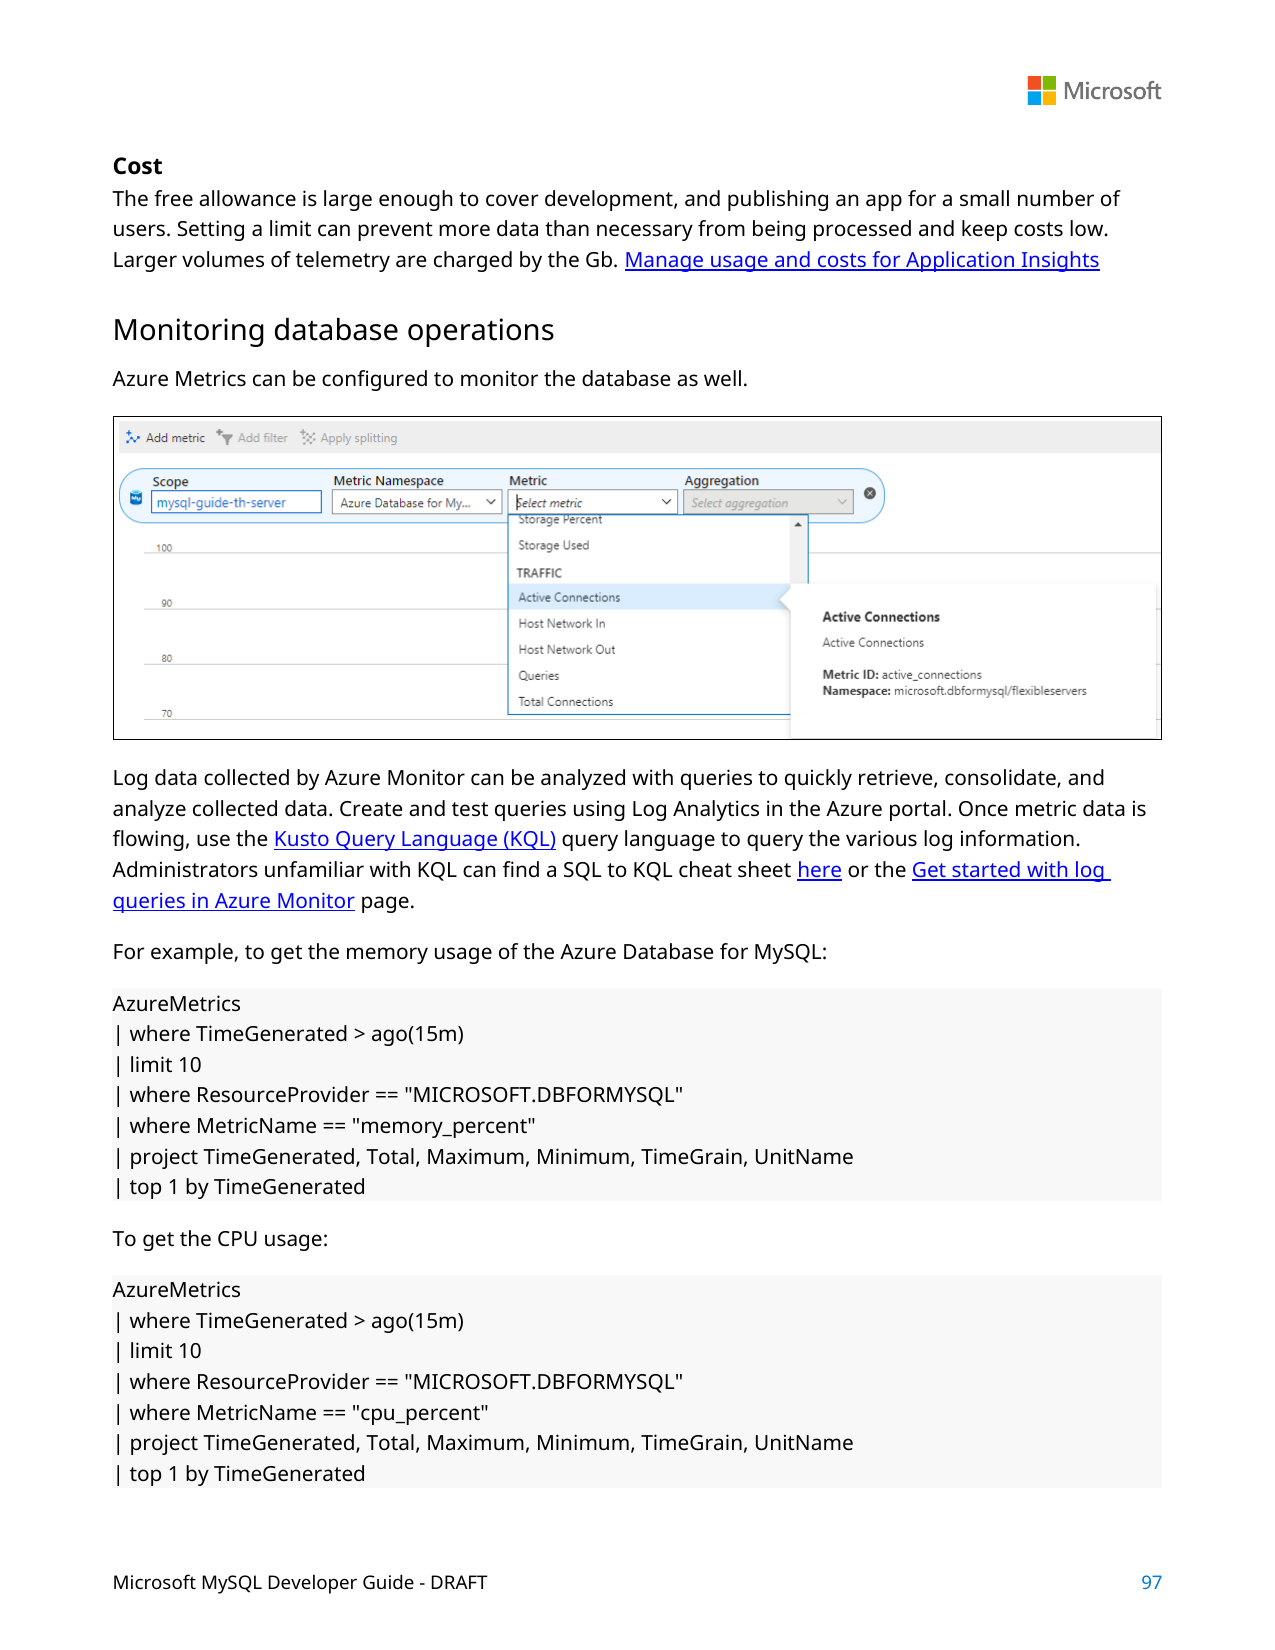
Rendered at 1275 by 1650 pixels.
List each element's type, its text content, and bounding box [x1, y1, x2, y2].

picture [1026, 75, 1163, 107]
text Log data collected by Azure Monitor can be analyzed with queries to quickly retrieve, consolidate, and analyze collected data. Create and test queries using Log Analytics in the Azure portal. Once metric data is flowing, use the Kusto Query Language (KQL) query language to query the various log information. Administrators unfamiliar with KQL can find a SQL to KQL cheat sheet here or the Get started with log queries in Azure Monitor page. [112, 763, 1162, 914]
text AzureMetrics | where TimeGenerated > ago(15m) | limit 10 | where ResourceProvider == "MICROSOFT.DBFORMYSQL" | where MetricName == "cpu_percent" | project TimeGenerated, Total, Maximum, Minimum, TimeGrain, UnitName | top 1 by TimeGenerated [112, 1275, 1162, 1488]
text To get the CPU usage: [112, 1224, 1162, 1252]
subtitle Monitoring database operations [112, 309, 1162, 349]
text Azure Metrics can be configured to monitor the database as well. [112, 364, 1162, 393]
picture [114, 417, 1161, 739]
text AzureMetrics | where TimeGenerated > ago(15m) | limit 10 | where ResourceProvider == "MICROSOFT.DBFORMYSQL" | where MetricName == "memory_percent" | project TimeGenerated, Total, Maximum, Minimum, TimeGrain, UnitName | top 1 by TimeGenerated [112, 989, 1162, 1201]
text For example, to get the memory usage of the Azure Database for MySQL: [112, 937, 1162, 966]
subtitle Cost [112, 150, 1162, 181]
text The free allowance is large enough to cover development, and publishing an app for a small number of users. Setting a limit can prevent more data than necessary from being processed and keep costs low. Larger volumes of telemetry are charged by the Gb. Manage usage and costs for Application Insights [112, 184, 1162, 273]
